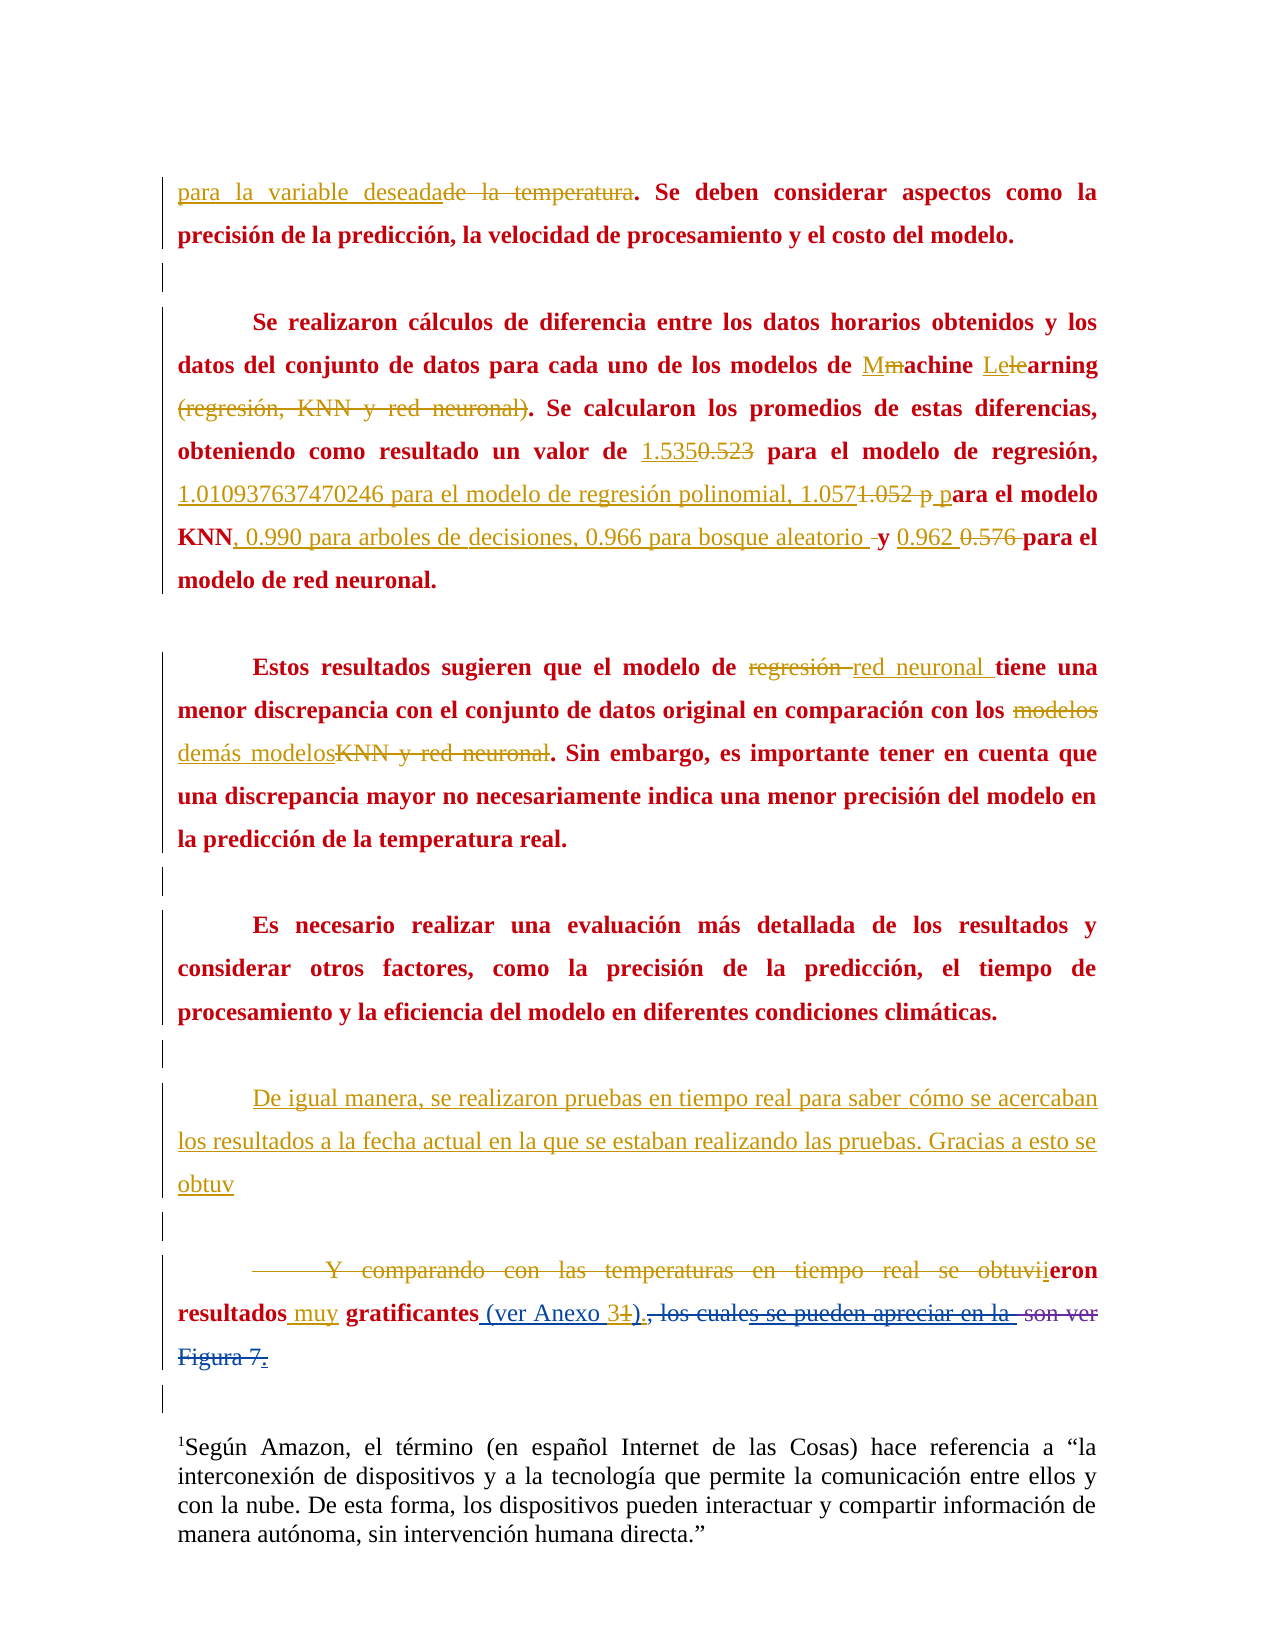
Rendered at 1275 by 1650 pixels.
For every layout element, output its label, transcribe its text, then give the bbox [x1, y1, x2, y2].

text Se realizaron cálculos de diferencia entre los datos horarios obtenidos y los datos del conjunto de datos para cada uno de los modelos de achine arning. Se calcularon los promedios de estas diferencias, obteniendo como resultado un valor de para el modelo de regresión, ara el modelo KNNy para el modelo de red neuronal. [177, 307, 1098, 594]
text eron resultados gratificantes [177, 1255, 1098, 1370]
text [177, 177, 1098, 249]
text Es necesario realizar una evaluación más detallada de los resultados y considerar otros factores, como la precisión de la predicción, el tiempo de procesamiento y la eficiencia del modelo en diferentes condiciones climáticas. [177, 910, 1098, 1025]
text Estos resultados sugieren que el modelo de tiene una menor discrepancia con el conjunto de datos original en comparación con los . Sin embargo, es importante tener en cuenta que una discrepancia mayor no necesariamente indica una menor precisión del modelo en la predicción de la temperatura real. [177, 652, 1098, 853]
